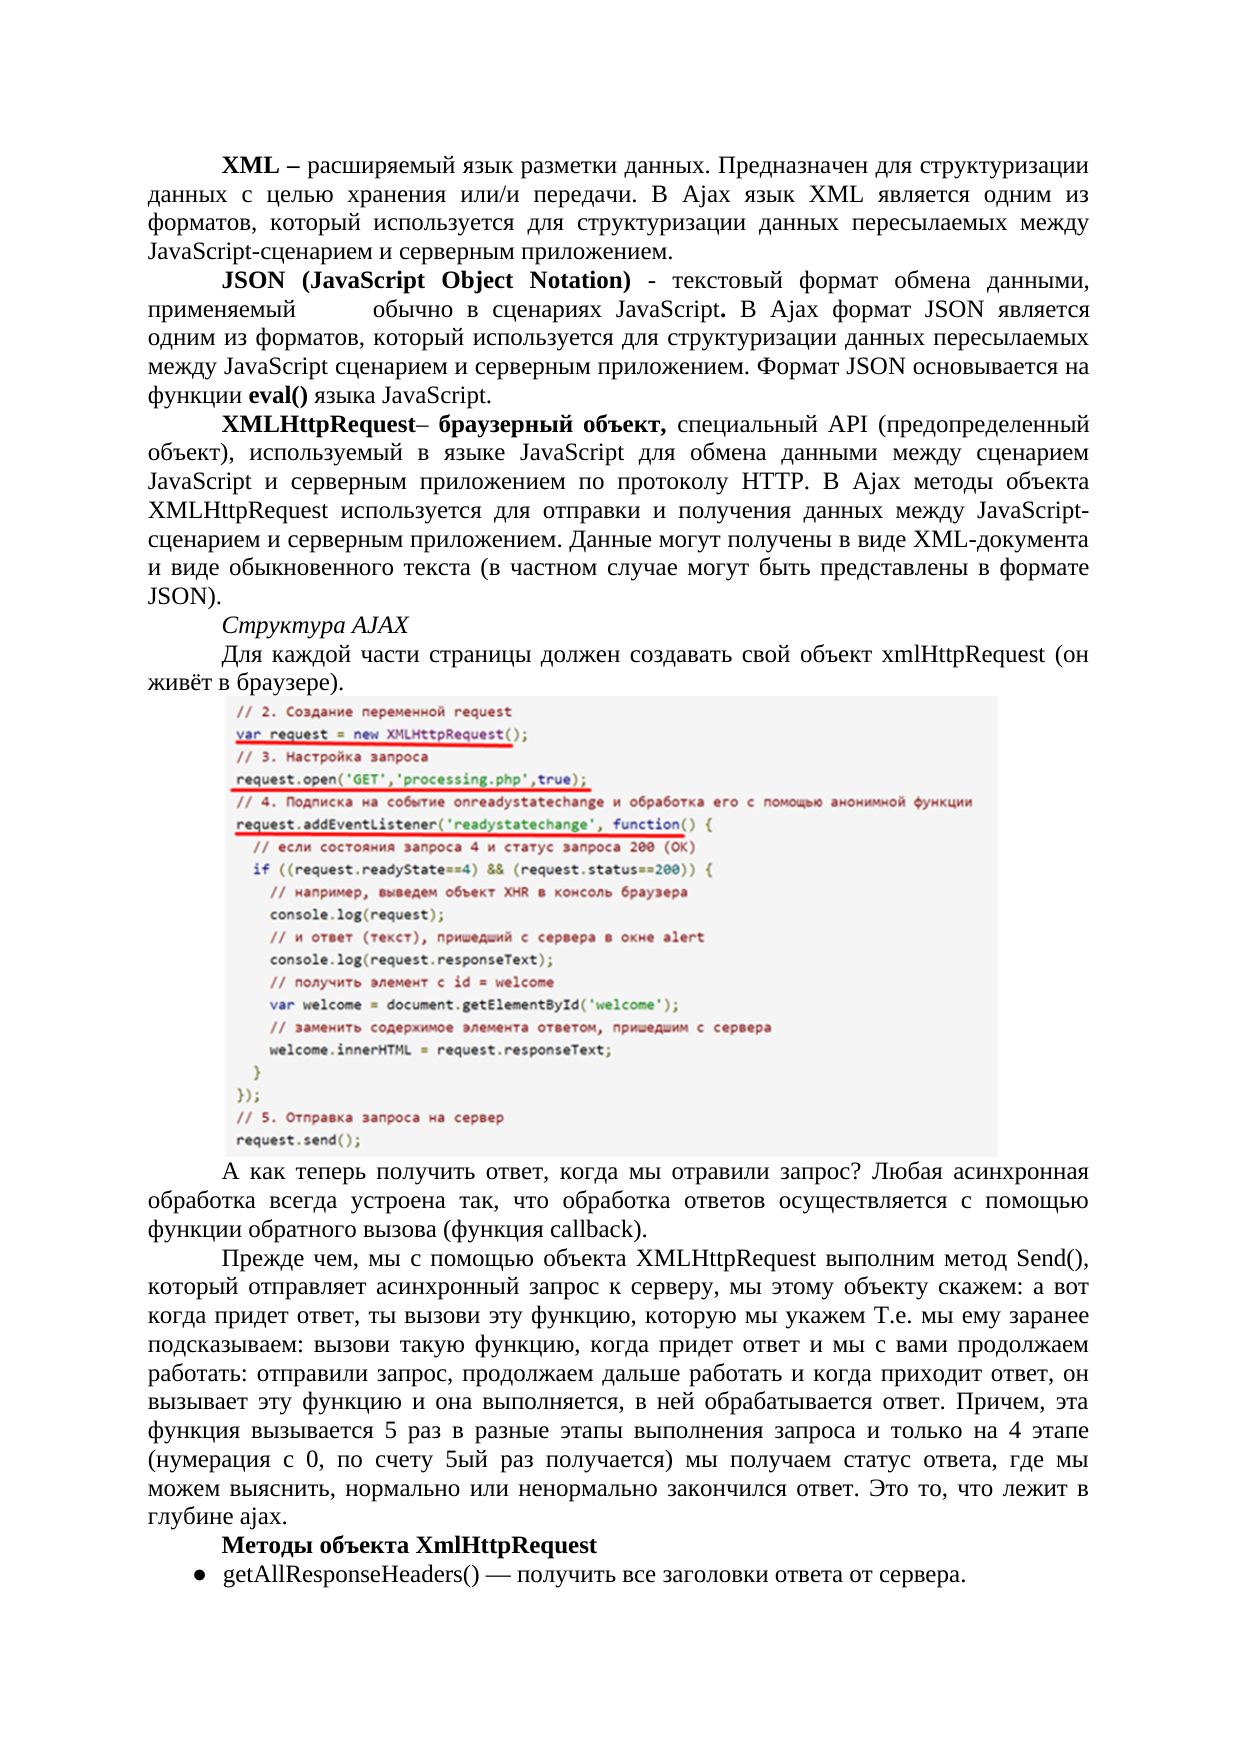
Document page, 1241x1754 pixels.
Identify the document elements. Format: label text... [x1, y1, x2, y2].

text JSON (JavaScript Object Notation) - текстовый формат обмена данными, применяемый обычно в сценариях JavaScript. В Ajax формат JSON является одним из форматов, который используется для структуризации данных пересылаемых между JavaScript сценарием и серверным приложением. Формат JSON основывается на функции eval() языка JavaScript. [148, 265, 1090, 409]
text Прежде чем, мы с помощью объекта XMLHttpRequest выполним метод Send(), который отправляет асинхронный запрос к серверу, мы этому объекту скажем: а вот когда придет ответ, ты вызови эту функцию, которую мы укажем Т.е. мы ему заранее подсказываем: вызови такую функцию, когда придет ответ и мы с вами продолжаем работать: отправили запрос, продолжаем дальше работать и когда приходит ответ, он вызывает эту функцию и она выполняется, в ней обрабатывается ответ. Причем, эта функция вызывается 5 раз в разные этапы выполнения запроса и только на 4 этапе (нумерация с 0, по счету 5ый раз получается) мы получаем статус ответа, где мы можем выяснить, нормально или ненормально закончился ответ. Это то, что лежит в глубине ajax. [148, 1243, 1090, 1530]
text XML – расширяемый язык разметки данных. Предназначен для структуризации данных с целью хранения или/и передачи. В Ajax язык XML является одним из форматов, который используется для структуризации данных пересылаемых между JavaScript-сценарием и серверным приложением. [148, 150, 1090, 265]
text А как теперь получить ответ, когда мы отравили запрос? Любая асинхронная обработка всегда устроена так, что обработка ответов осуществляется с помощью функции обратного вызова (функция callback). [148, 1156, 1090, 1243]
text Для каждой части страницы должен создавать свой объект xmlHttpRequest (он живёт в браузере). [148, 639, 1090, 696]
list getAllResponseHeaders() — получить все заголовки ответа от сервера. [148, 1559, 1090, 1588]
picture [221, 696, 998, 1157]
text Структура AJAX [148, 610, 1090, 639]
text Методы объекта XmlHttpRequest [148, 1530, 1090, 1559]
text XMLHttpRequest– браузерный объект, специальный API (предопределенный объект), используемый в языке JavaScript для обмена данными между сценарием JavaScript и серверным приложением по протоколу HTTP. В Ajax методы объекта XMLHttpRequest используется для отправки и получения данных между JavaScript-сценарием и серверным приложением. Данные могут получены в виде XML-документа и виде обыкновенного текста (в частном случае могут быть представлены в формате JSON). [148, 409, 1090, 610]
